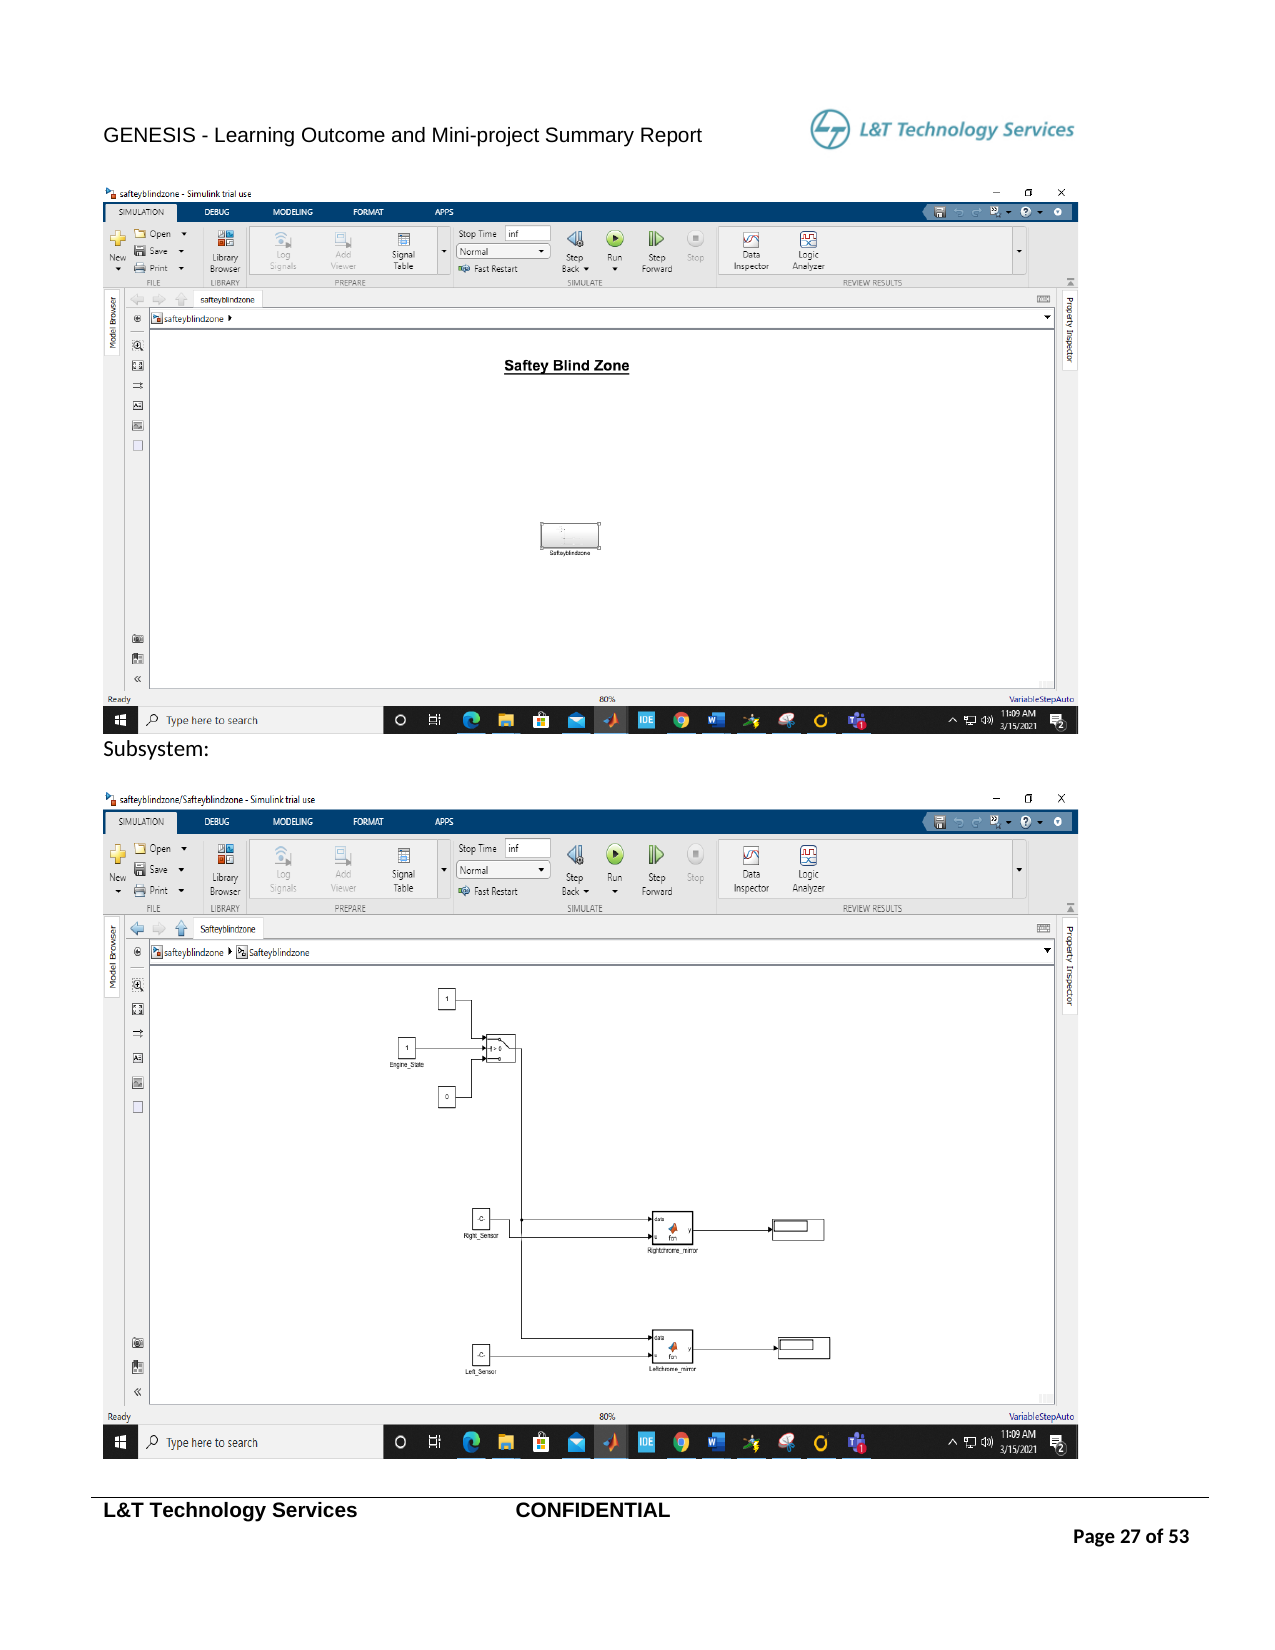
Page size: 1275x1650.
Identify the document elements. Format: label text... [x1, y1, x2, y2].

picture [103, 185, 1079, 734]
text Subsystem: [103, 734, 1162, 762]
picture [103, 790, 1079, 1459]
picture [808, 98, 1075, 162]
